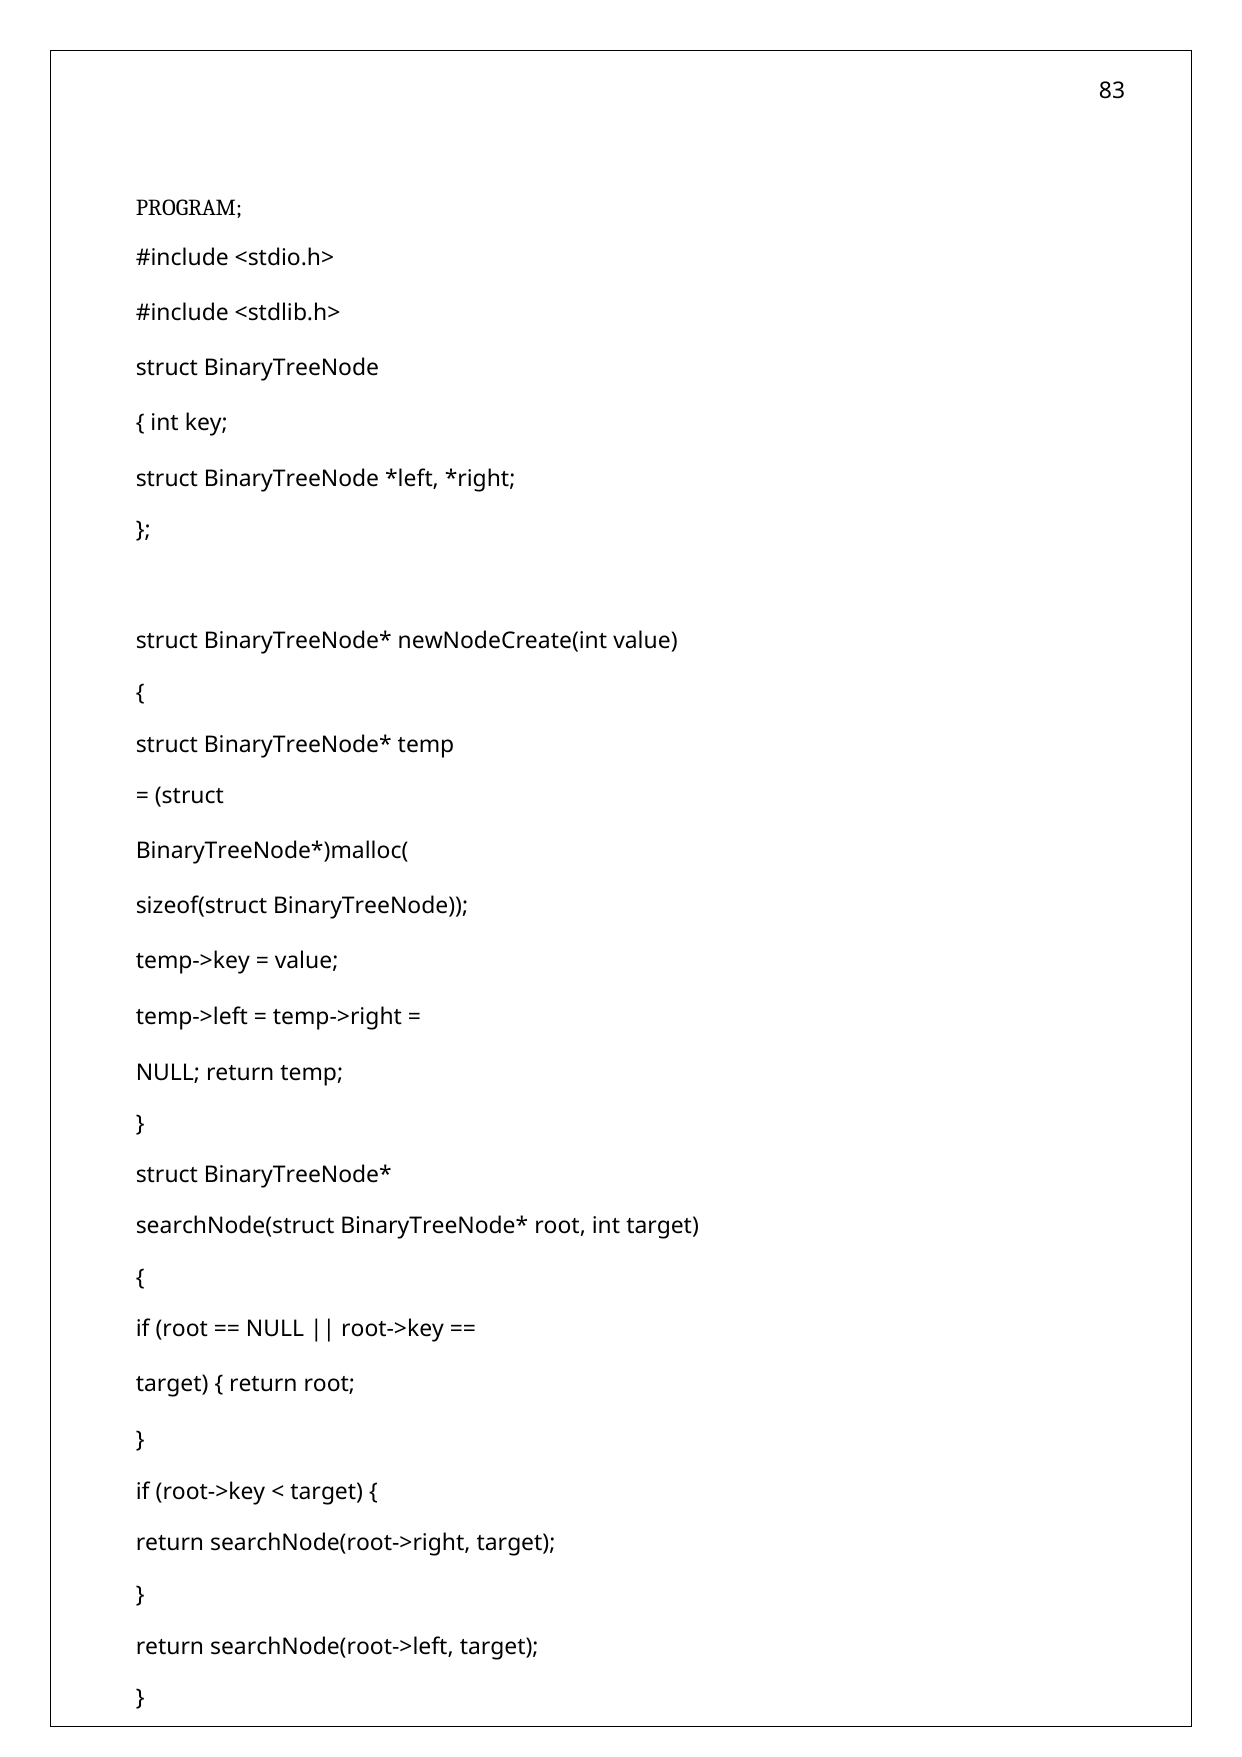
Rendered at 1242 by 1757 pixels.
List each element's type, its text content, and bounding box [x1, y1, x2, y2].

text struct BinaryTreeNode *left, *right; [136, 462, 1162, 493]
text } [136, 1681, 1162, 1712]
text return searchNode(root->left, target); [136, 1629, 1162, 1661]
text }; [136, 513, 1162, 545]
text temp->left = temp->right = NULL; return temp; [136, 1000, 474, 1087]
text #include <stdio.h> #include <stdlib.h> struct BinaryTreeNode { int key; [136, 241, 381, 438]
text } [136, 1578, 1162, 1609]
text { [136, 1261, 1162, 1292]
text struct BinaryTreeNode* [136, 1157, 1162, 1189]
text struct BinaryTreeNode* newNodeCreate(int value) [136, 624, 1162, 656]
text } [136, 1423, 1162, 1454]
text return searchNode(root->right, target); [136, 1526, 1162, 1557]
text } [136, 1111, 1162, 1137]
text searchNode(struct BinaryTreeNode* root, int target) [136, 1209, 1162, 1240]
text struct BinaryTreeNode* temp [136, 728, 1162, 759]
text { [136, 676, 1162, 707]
text if (root == NULL || root->key == target) { return root; [136, 1312, 541, 1399]
text = (struct BinaryTreeNode*)malloc( sizeof(struct BinaryTreeNode)); temp->key = value; [136, 779, 484, 976]
text PROGRAM; [136, 194, 1162, 221]
text if (root->key < target) { [136, 1474, 1162, 1506]
